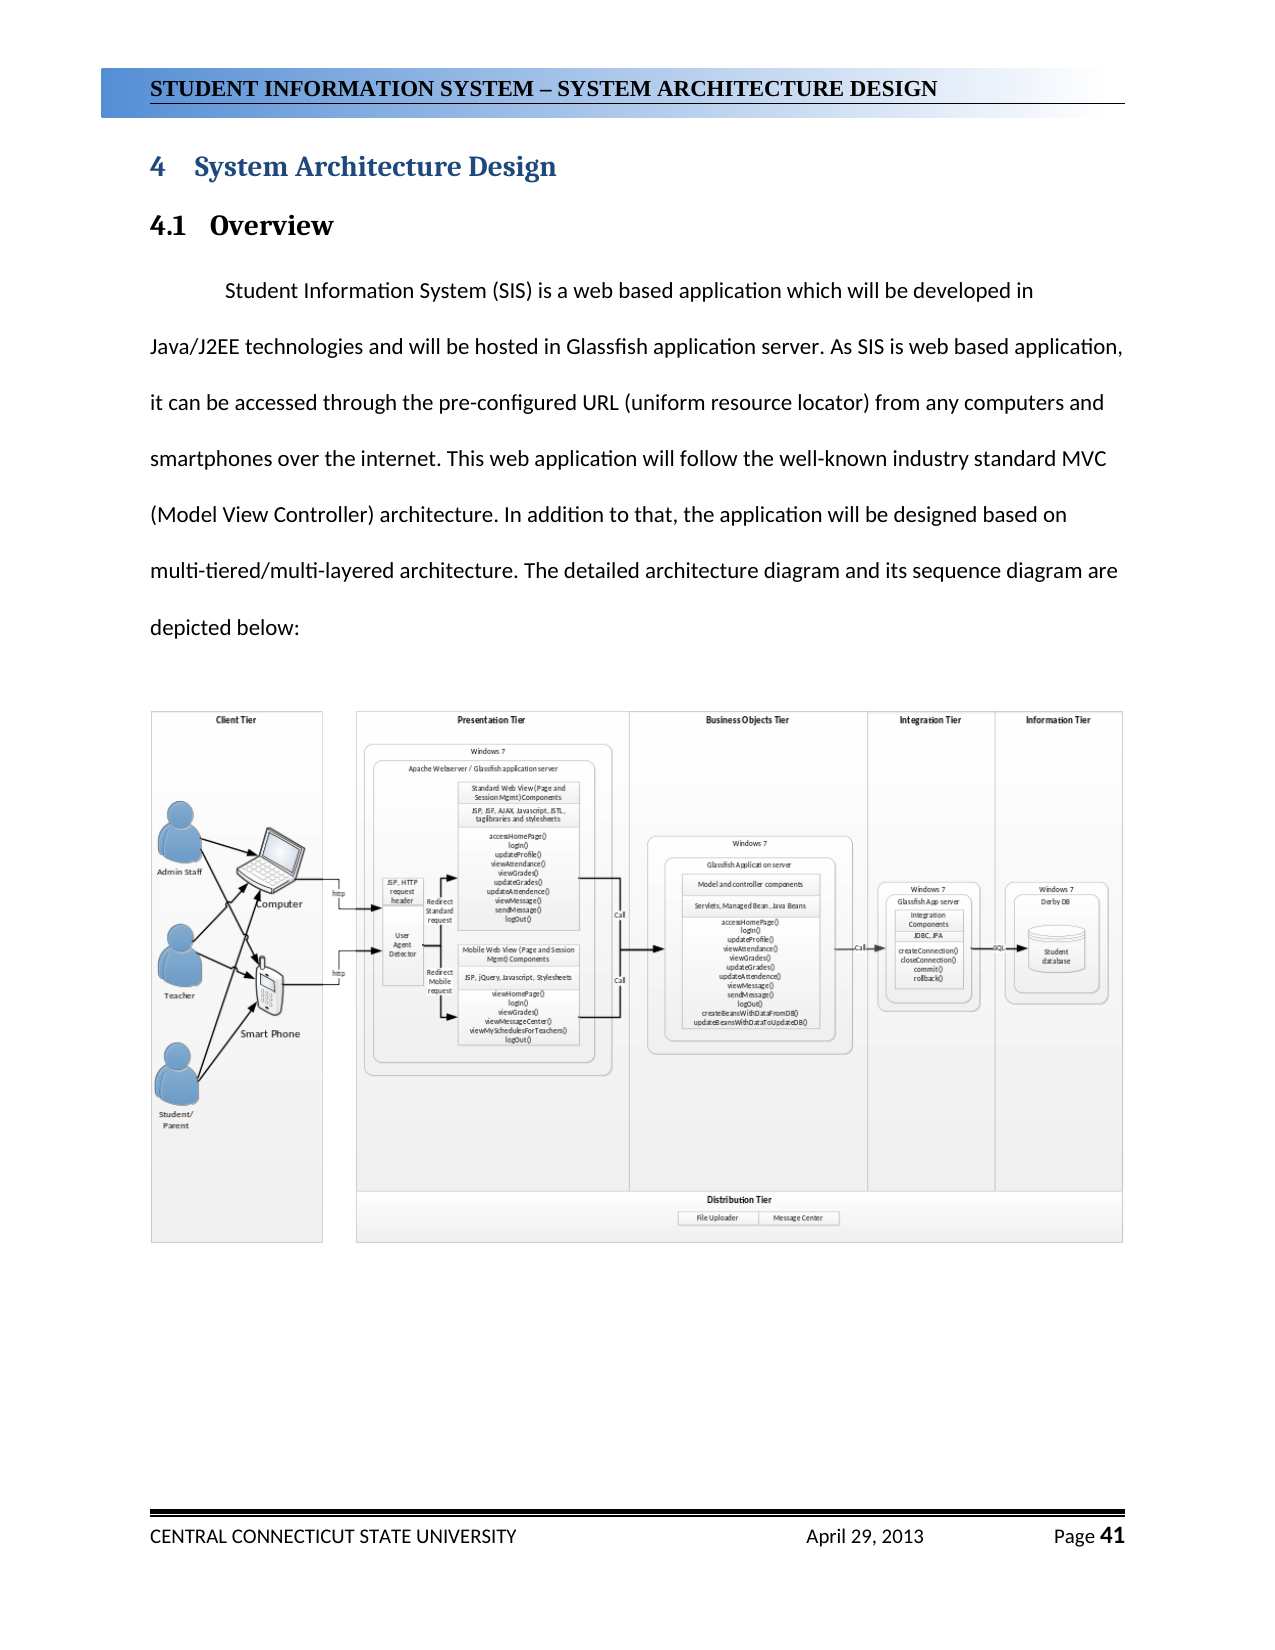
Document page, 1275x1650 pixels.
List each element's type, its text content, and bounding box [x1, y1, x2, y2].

subtitle System Architecture Design [150, 150, 1125, 183]
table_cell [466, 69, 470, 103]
list Student Information System (SIS) is a web based application which will be developed in Java/J2EE technologies and will be hosted in Glassfish application server. As SIS is web based application, it can be accessed through the pre-configured URL (uniform resource locator) from any computers and smartphones over the internet. This web application will follow the well-known industry standard MVC (Model View Controller) architecture. In addition to that, the application will be designed based on multi-tiered/multi-layered architecture. The detailed architecture diagram and its sequence diagram are depicted below: [150, 276, 1125, 641]
subtitle Overview [150, 209, 1125, 243]
